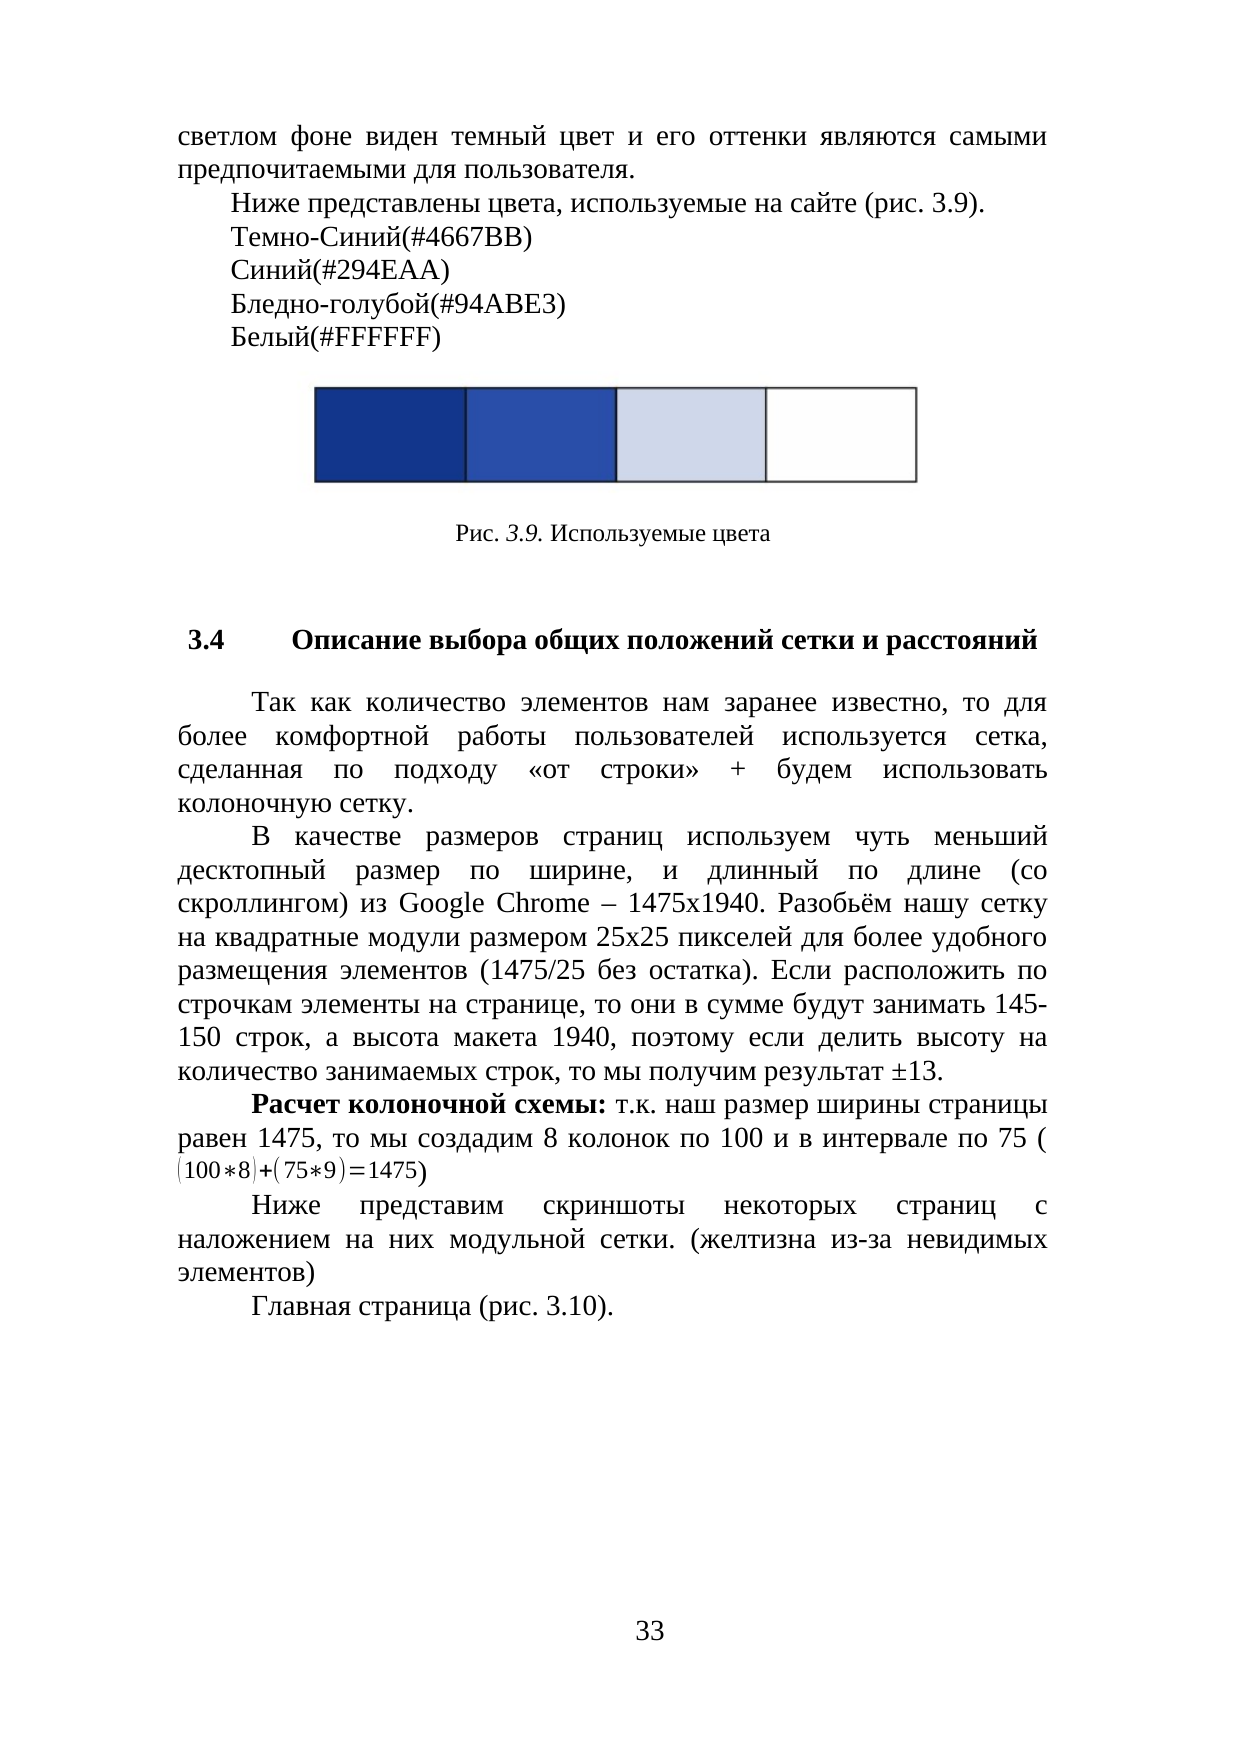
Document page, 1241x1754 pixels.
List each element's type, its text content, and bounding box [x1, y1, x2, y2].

subtitle Описание выбора общих положений сетки и расстояний [177, 622, 1048, 655]
text В качестве размеров страниц используем чуть меньший десктопный размер по ширине, и длинный по длине (со скроллингом) из Google Chrome – 1475х1940. Разобьём нашу сетку на квадратные модули размером 25x25 пикселей для более удобного размещения элементов (1475/25 без остатка). Если расположить по строчкам элементы на странице, то они в сумме будут занимать 145-150 строк, а высота макета 1940, поэтому если делить высоту на количество занимаемых строк, то мы получим результат ±13. [177, 818, 1048, 1087]
text Белый(#FFFFFF) [177, 319, 1048, 353]
text Рис. 3.9. Используемые цвета [177, 518, 1048, 547]
text Расчет колоночной схемы: т.к. наш размер ширины страницы равен 1475, то мы создадим 8 колонок по 100 и в интервале по 75 () [177, 1087, 1048, 1187]
text Так как количество элементов нам заранее известно, то для более комфортной работы пользователей используется сетка, сделанная по подходу «от строки» + будем использовать колоночную сетку. [177, 684, 1048, 818]
text Ниже представим скриншоты некоторых страниц с наложением на них модульной сетки. (желтизна из-за невидимых элементов) [177, 1187, 1048, 1288]
text Главная страница (рис. 3.10). [177, 1288, 1048, 1321]
text Ниже представлены цвета, используемые на сайте (рис. 3.9). [177, 185, 1048, 219]
text Бледно-голубой(#94ABE3) [177, 286, 1048, 319]
text Темно-Синий(#4667BB) [177, 219, 1048, 252]
text Синий(#294EAA) [177, 252, 1048, 286]
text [177, 118, 1048, 185]
picture [278, 352, 948, 518]
